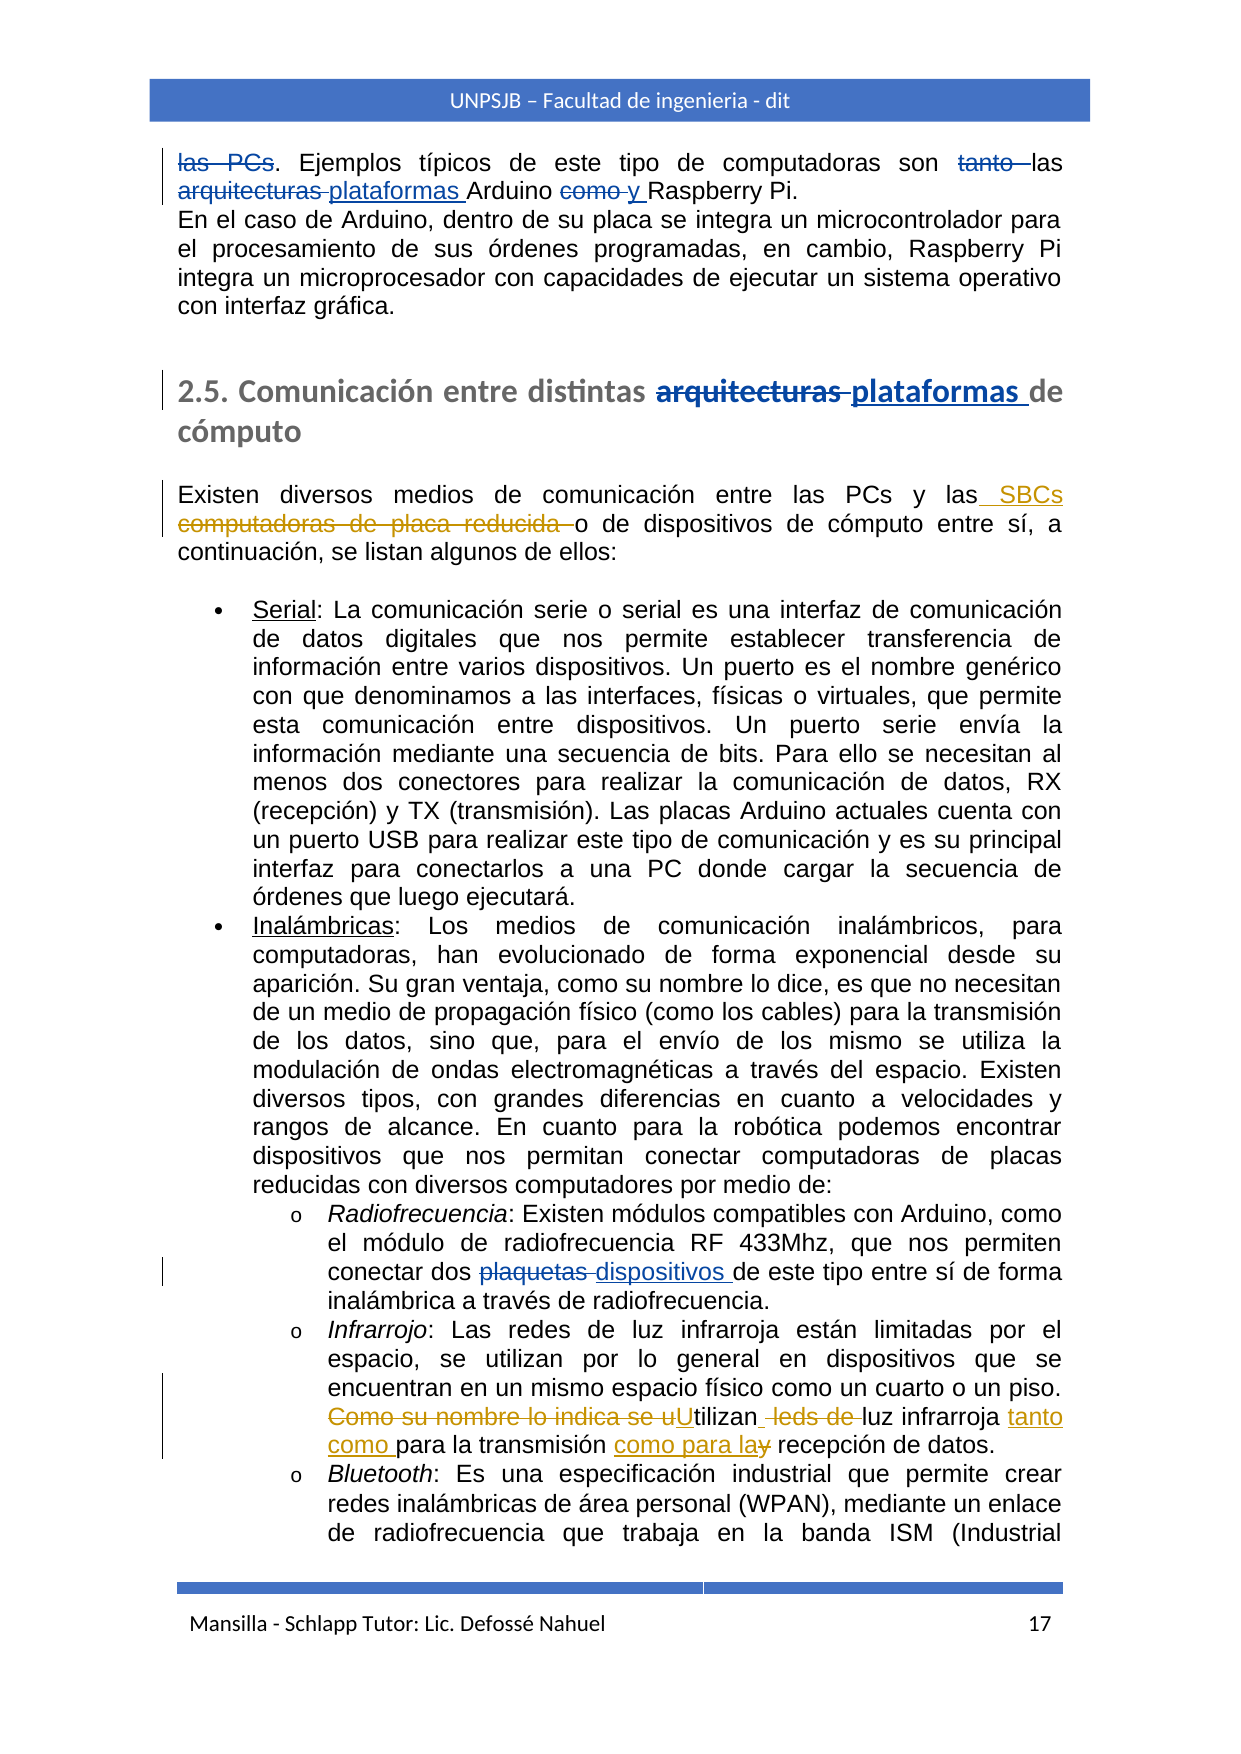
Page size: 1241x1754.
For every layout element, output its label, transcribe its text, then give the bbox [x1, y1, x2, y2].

list Radiofrecuencia: Existen módulos compatibles con Arduino, como el módulo de radiofrecuencia RF 433Mhz, que nos permiten conectar dos de este tipo entre sí de forma inalámbrica a través de radiofrecuencia. [290, 1199, 1063, 1314]
list Serial: La comunicación serie o serial es una interfaz de comunicación de datos digitales que nos permite establecer transferencia de información entre varios dispositivos. Un puerto es el nombre genérico con que denominamos a las interfaces, físicas o virtuales, que permite esta comunicación entre dispositivos. Un puerto serie envía la información mediante una secuencia de bits. Para ello se necesitan al menos dos conectores para realizar la comunicación de datos, RX (recepción) y TX (transmisión). Las placas Arduino actuales cuenta con un puerto USB para realizar este tipo de comunicación y es su principal interfaz para conectarlos a una PC donde cargar la secuencia de órdenes que luego ejecutará. [215, 595, 1063, 911]
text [177, 148, 1063, 205]
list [290, 1459, 1063, 1546]
text En el caso de Arduino, dentro de su placa se integra un microcontrolador para el procesamiento de sus órdenes programadas, en cambio, Raspberry Pi integra un microprocesador con capacidades de ejecutar un sistema operativo con interfaz gráfica. [177, 205, 1063, 320]
subtitle 2.5. Comunicación entre distintas de cómputo [177, 370, 1063, 451]
list Infrarrojo: Las redes de luz infrarroja están limitadas por el espacio, se utilizan por lo general en dispositivos que se encuentran en un mismo espacio físico como un cuarto o un piso. tilizanluz infrarroja para la transmisión recepción de datos. [290, 1314, 1063, 1459]
text Existen diversos medios de comunicación entre las PCs y laso de dispositivos de cómputo entre sí, a continuación, se listan algunos de ellos: [177, 480, 1063, 566]
list Inalámbricas: Los medios de comunicación inalámbricos, para computadoras, han evolucionado de forma exponencial desde su aparición. Su gran ventaja, como su nombre lo dice, es que no necesitan de un medio de propagación físico (como los cables) para la transmisión de los datos, sino que, para el envío de los mismo se utiliza la modulación de ondas electromagnéticas a través del espacio. Existen diversos tipos, con grandes diferencias en cuanto a velocidades y rangos de alcance. En cuanto para la robótica podemos encontrar dispositivos que nos permitan conectar computadoras de placas reducidas con diversos computadores por medio de: [215, 911, 1063, 1199]
